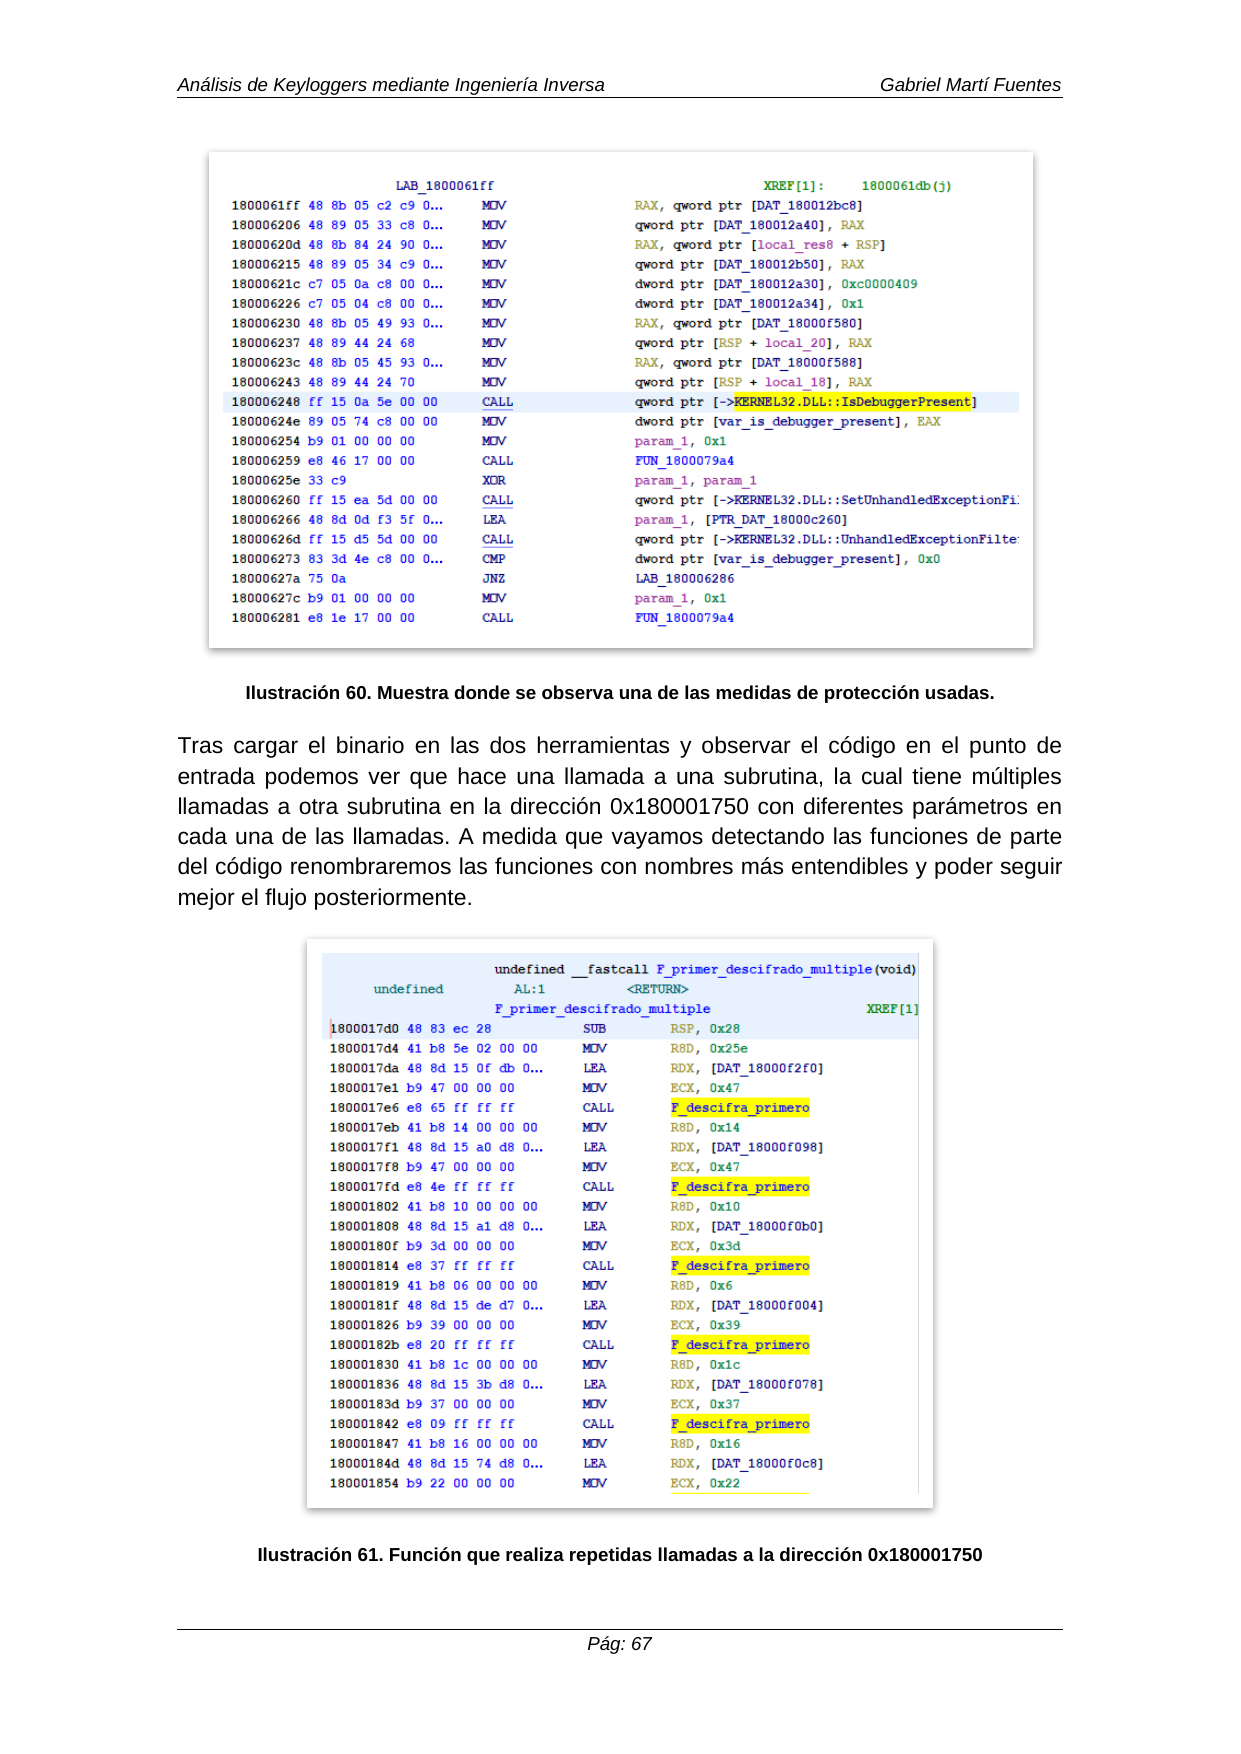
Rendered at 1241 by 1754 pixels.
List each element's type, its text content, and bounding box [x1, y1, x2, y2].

text Ilustración 60. Muestra donde se observa una de las medidas de protección usadas. [177, 682, 1063, 703]
text Ilustración 61. Función que realiza repetidas llamadas a la dirección 0x180001750 [177, 1544, 1063, 1565]
picture [223, 166, 1019, 633]
picture [322, 953, 919, 1494]
text Tras cargar el binario en las dos herramientas y observar el código en el punto de entrada podemos ver que hace una llamada a una subrutina, la cual tiene múltiples llamadas a otra subrutina en la dirección 0x180001750 con diferentes parámetros en cada una de las llamadas. A medida que vayamos detectando las funciones de parte del código renombraremos las funciones con nombres más entendibles y poder seguir mejor el flujo posteriormente. [177, 732, 1063, 910]
